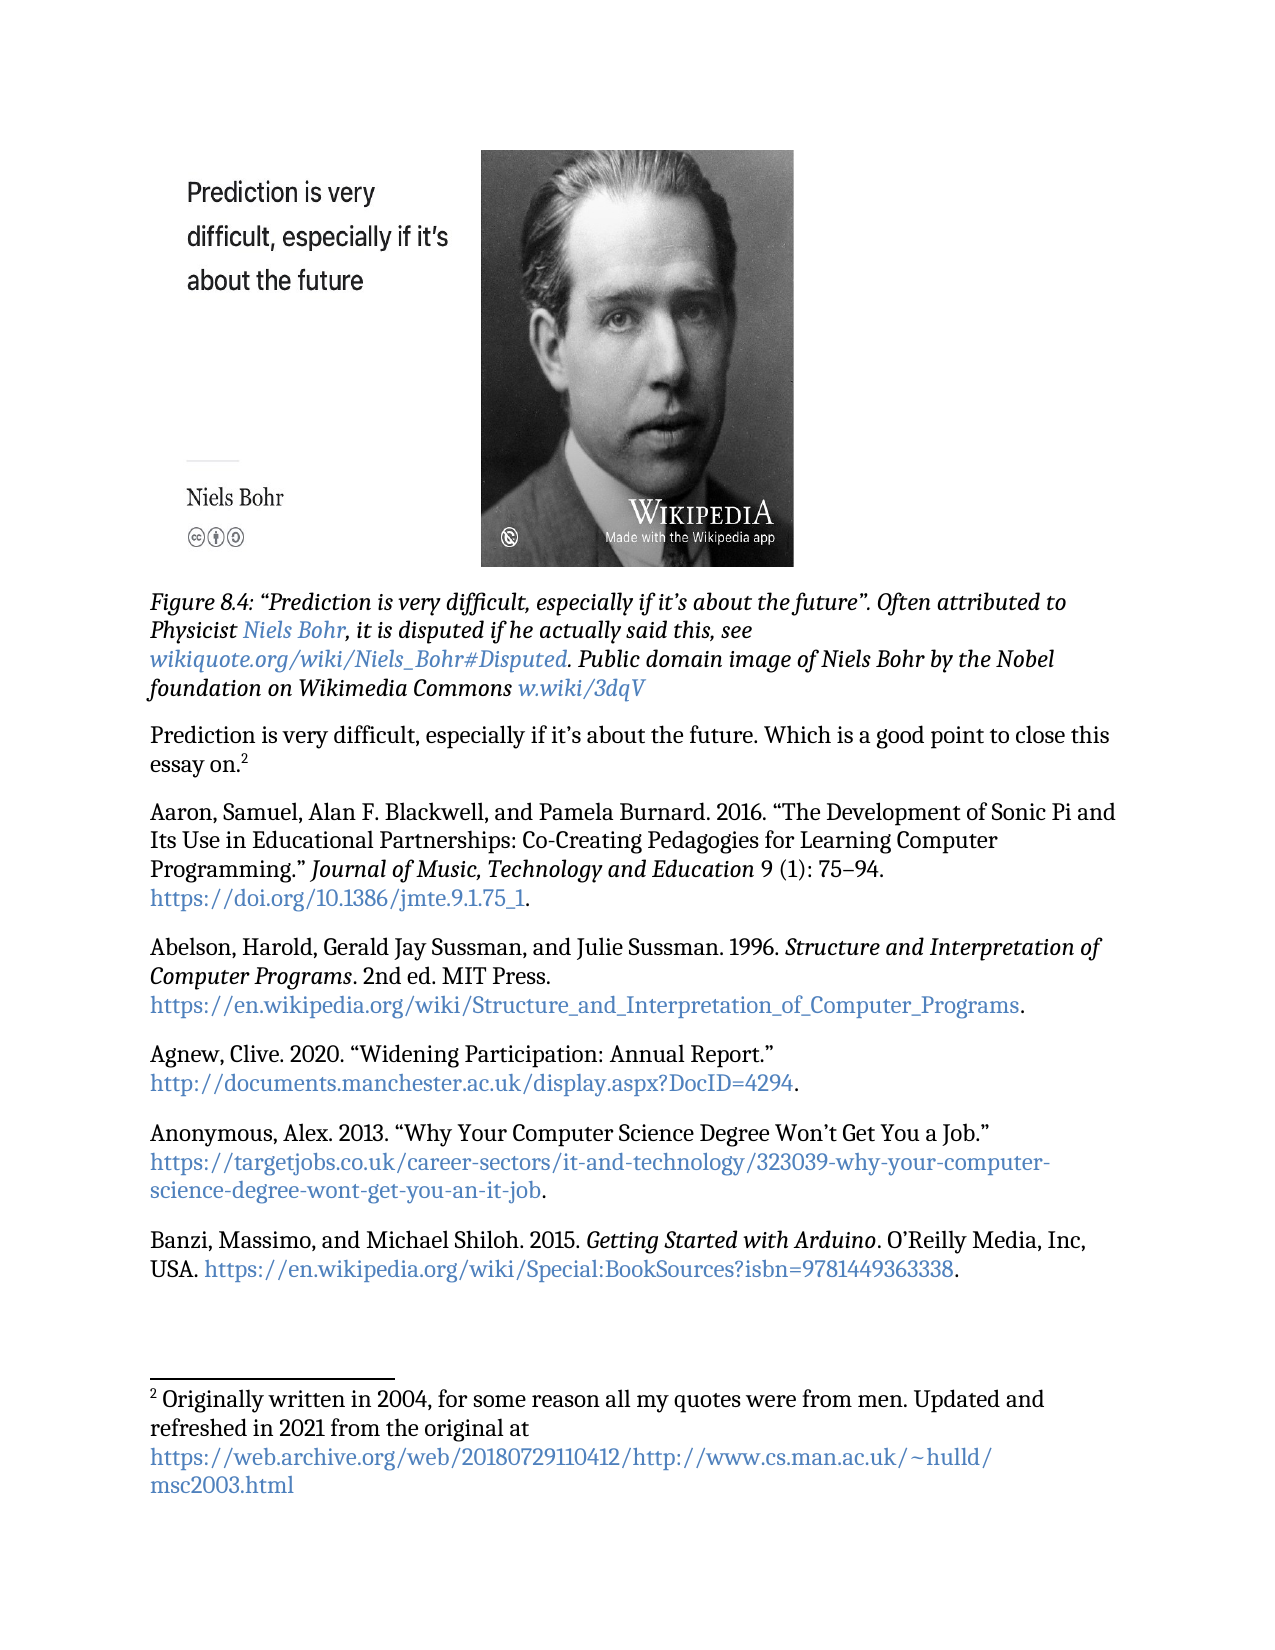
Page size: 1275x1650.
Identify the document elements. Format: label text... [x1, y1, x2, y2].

text Prediction is very difficult, especially if it’s about the future. Which is a good point to close this essay on. [150, 721, 1125, 779]
picture [168, 150, 794, 567]
text Aaron, Samuel, Alan F. Blackwell, and Pamela Burnard. 2016. “The Development of Sonic Pi and Its Use in Educational Partnerships: Co-Creating Pedagogies for Learning Computer Programming.” Journal of Music, Technology and Education 9 (1): 75–94. https://doi.org/10.1386/jmte.9.1.75_1. [150, 797, 1125, 912]
text Banzi, Massimo, and Michael Shiloh. 2015. Getting Started with Arduino. O’Reilly Media, Inc, USA. https://en.wikipedia.org/wiki/Special:BookSources?isbn=9781449363338. [150, 1226, 1125, 1283]
text Anonymous, Alex. 2013. “Why Your Computer Science Degree Won’t Get You a Job.” https://targetjobs.co.uk/career-sectors/it-and-technology/323039-why-your-computer-science-degree-wont-get-you-an-it-job. [150, 1119, 1125, 1205]
text Agnew, Clive. 2020. “Widening Participation: Annual Report.” http://documents.manchester.ac.uk/display.aspx?DocID=4294. [150, 1040, 1125, 1098]
text Figure 8.4: “Prediction is very difficult, especially if it’s about the future”. Often attributed to Physicist Niels Bohr, it is disputed if he actually said this, see wikiquote.org/wiki/Niels_Bohr#Disputed. Public domain image of Niels Bohr by the Nobel foundation on Wikimedia Commons w.wiki/3dqV [150, 587, 1125, 702]
text Abelson, Harold, Gerald Jay Sussman, and Julie Sussman. 1996. Structure and Interpretation of Computer Programs. 2nd ed. MIT Press. https://en.wikipedia.org/wiki/Structure_and_Interpretation_of_Computer_Programs. [150, 933, 1125, 1019]
